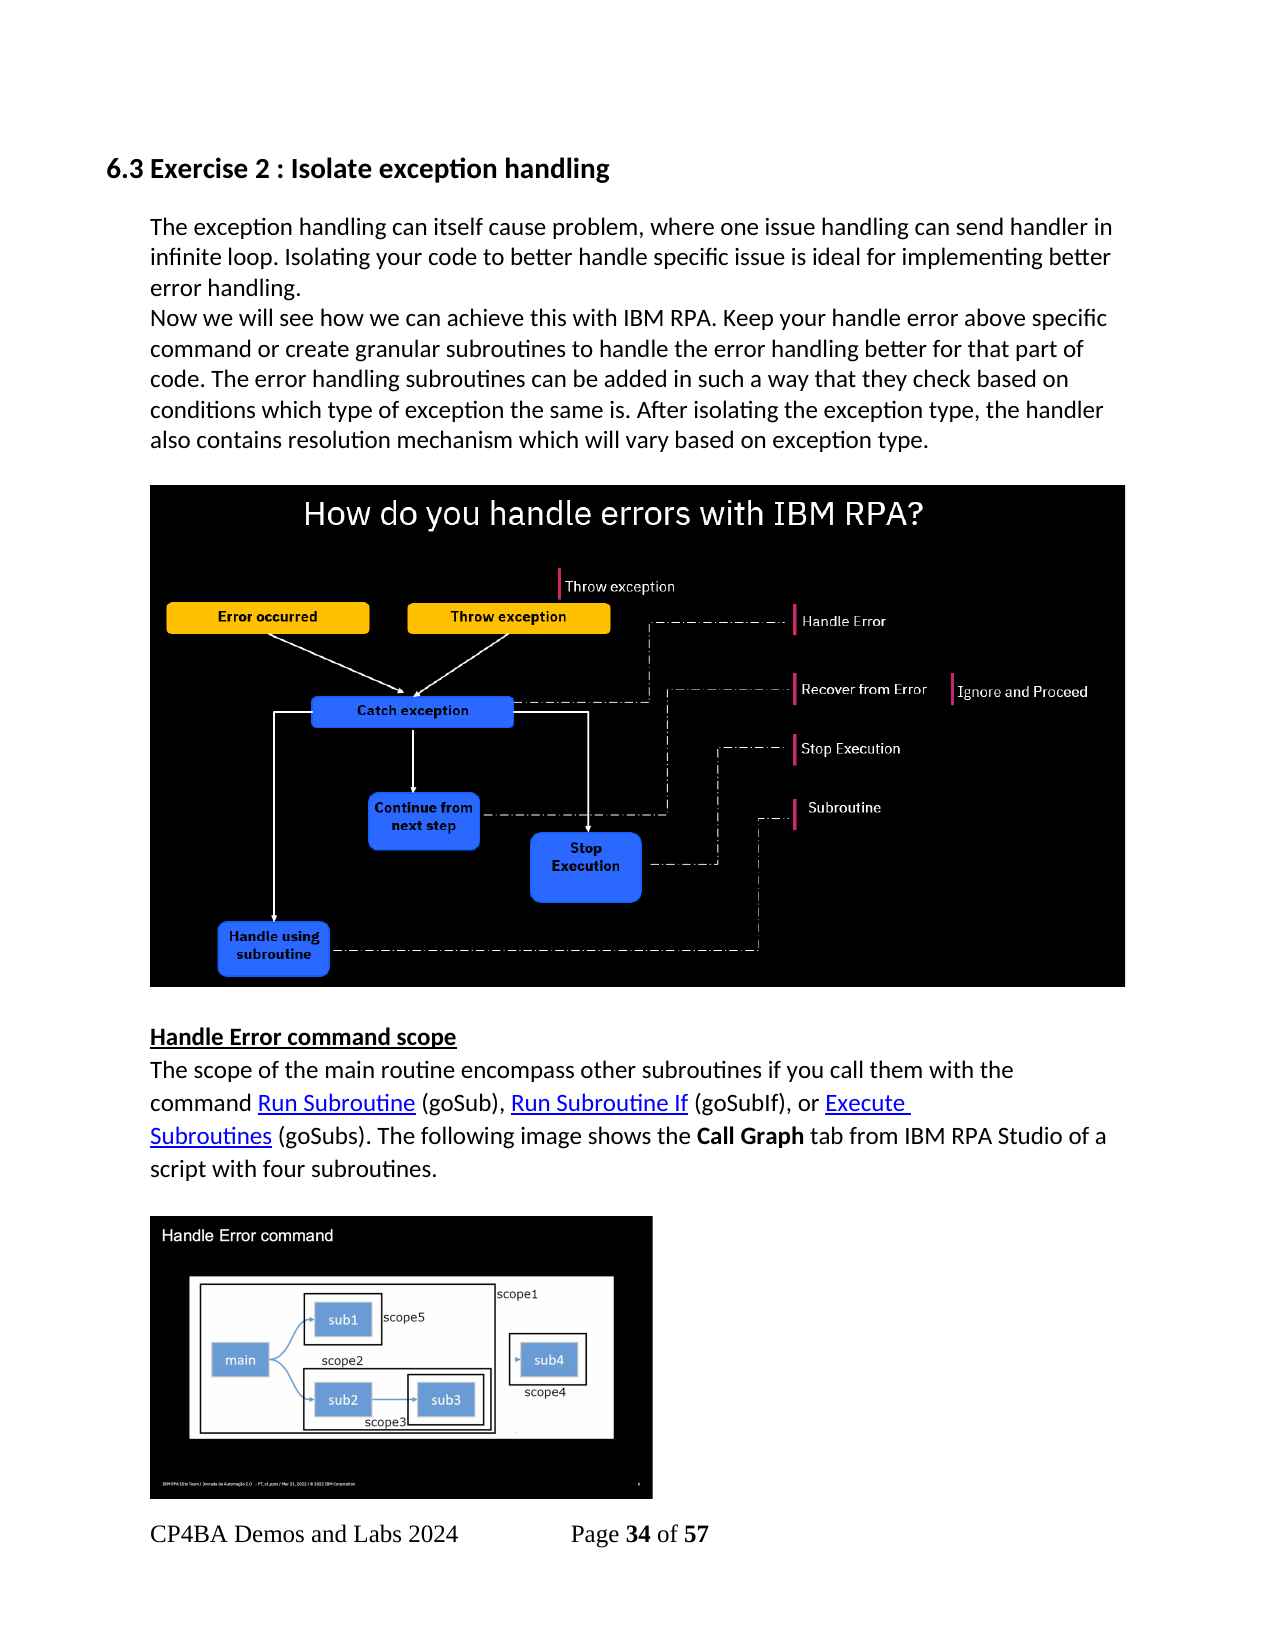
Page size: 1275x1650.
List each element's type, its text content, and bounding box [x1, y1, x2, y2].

picture [150, 1216, 653, 1499]
subtitle Exercise 2 : Isolate exception handling [106, 150, 1125, 186]
picture [150, 485, 1125, 987]
text Now we will see how we can achieve this with IBM RPA. Keep your handle error above specific command or create granular subroutines to handle the error handling better for that part of code. The error handling subroutines can be added in such a way that they check based on conditions which type of exception the same is. After isolating the exception type, the handler also contains resolution mechanism which will vary based on exception type. [150, 302, 1125, 455]
text The scope of the main routine encompass other subroutines if you call them with the command Run Subroutine (goSub), Run Subroutine If (goSubIf), or Execute Subroutines (goSubs). The following image shows the Call Graph tab from IBM RPA Studio of a script with four subroutines. [150, 1054, 1125, 1183]
text Handle Error command scope [150, 1021, 1125, 1052]
text The exception handling can itself cause problem, where one issue handling can send handler in infinite loop. Isolating your code to better handle specific issue is ideal for implementing better error handling. [150, 211, 1125, 302]
